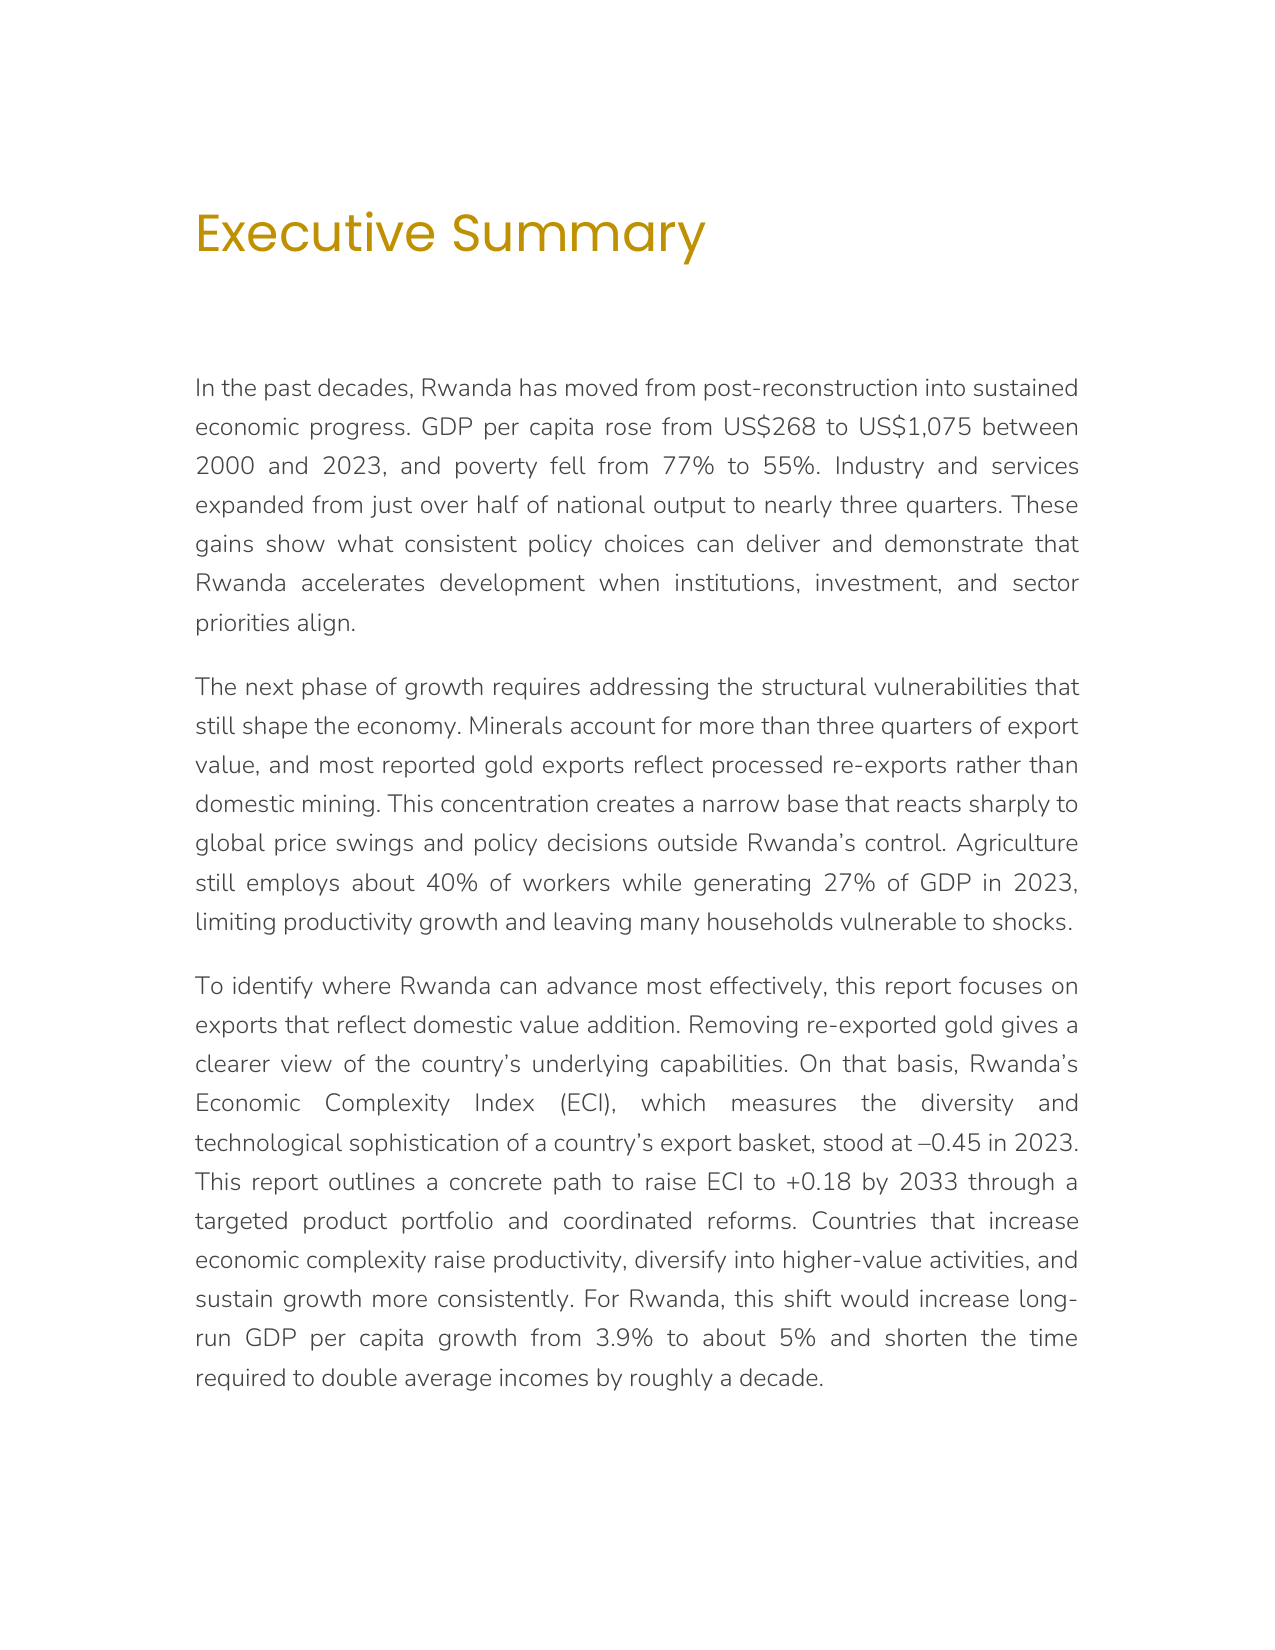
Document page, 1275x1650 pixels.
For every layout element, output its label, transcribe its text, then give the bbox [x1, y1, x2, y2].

text To identify where Rwanda can advance most effectively, this report focuses on exports that reflect domestic value addition. Removing re-exported gold gives a clearer view of the country’s underlying capabilities. On that basis, Rwanda’s Economic Complexity Index (ECI), which measures the diversity and technological sophistication of a country’s export basket, stood at –0.45 in 2023. This report outlines a concrete path to raise ECI to +0.18 by 2033 through a targeted product portfolio and coordinated reforms. Countries that increase economic complexity raise productivity, diversify into higher-value activities, and sustain growth more consistently. For Rwanda, this shift would increase long-run GDP per capita growth from 3.9% to about 5% and shorten the time required to double average incomes by roughly a decade. [195, 969, 1080, 1395]
text The next phase of growth requires addressing the structural vulnerabilities that still shape the economy. Minerals account for more than three quarters of export value, and most reported gold exports reflect processed re-exports rather than domestic mining. This concentration creates a narrow base that reacts sharply to global price swings and policy decisions outside Rwanda’s control. Agriculture still employs about 40% of workers while generating 27% of GDP in 2023, limiting productivity growth and leaving many households vulnerable to shocks. [195, 670, 1080, 939]
subtitle Executive Summary [195, 192, 1080, 270]
text In the past decades, Rwanda has moved from post-reconstruction into sustained economic progress. GDP per capita rose from US$268 to US$1,075 between 2000 and 2023, and poverty fell from 77% to 55%. Industry and services expanded from just over half of national output to nearly three quarters. These gains show what consistent policy choices can deliver and demonstrate that Rwanda accelerates development when institutions, investment, and sector priorities align. [195, 371, 1080, 640]
